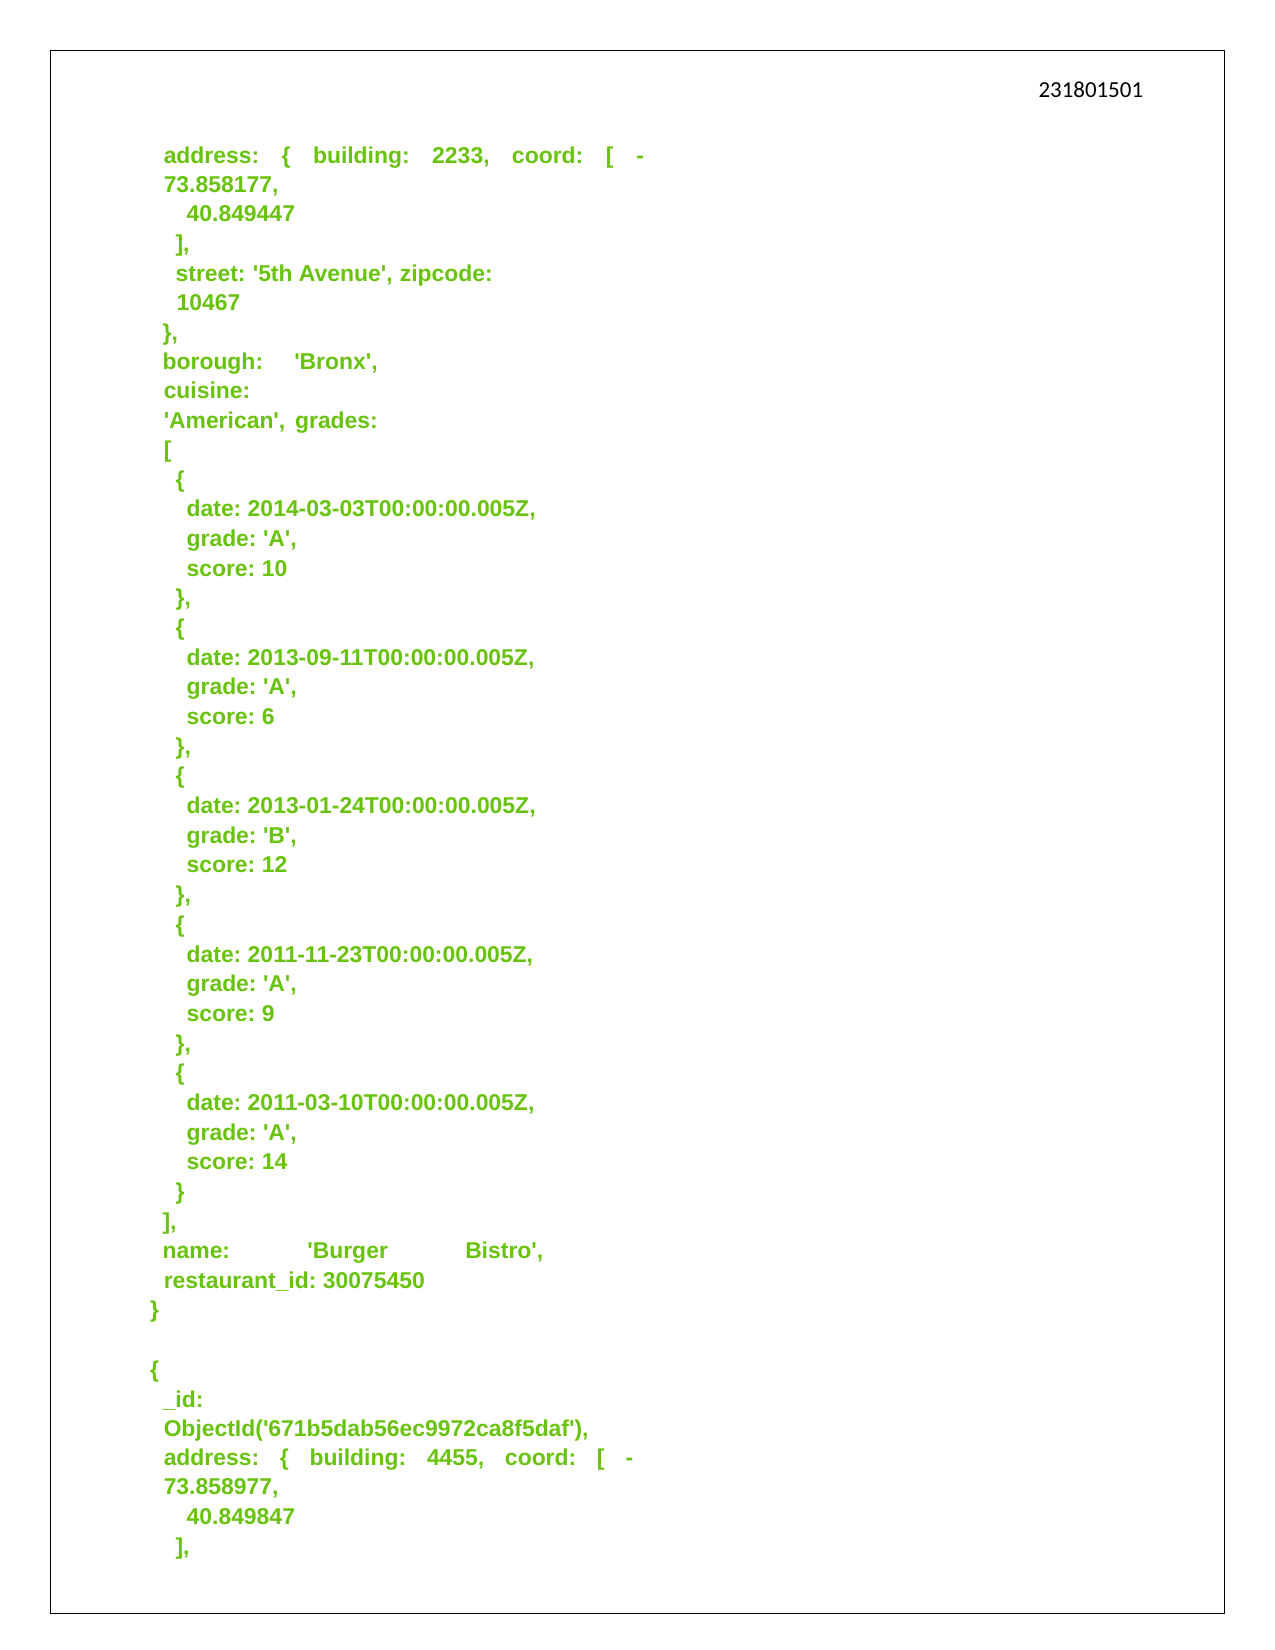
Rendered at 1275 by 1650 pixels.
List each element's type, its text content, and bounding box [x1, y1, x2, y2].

text { [150, 1356, 543, 1382]
text }, [175, 584, 543, 611]
text date: 2013-09-11T00:00:00.005Z, [186, 644, 543, 670]
text score: 12 [186, 851, 543, 878]
text 40.849447 [186, 200, 543, 227]
text grade: 'A', [186, 673, 543, 700]
text ], [162, 1208, 543, 1234]
text }, [175, 881, 543, 907]
text grade: 'A', [186, 1119, 543, 1145]
text 40.849847 [186, 1503, 543, 1529]
text score: 6 [186, 703, 543, 729]
text { [175, 1059, 543, 1086]
text date: 2014-03-03T00:00:00.005Z, [186, 495, 543, 522]
text _id: ObjectId('671b5dab56ec9972ca8f5daf'), address: { building: 4455, coord: [ -73.858977, [162, 1386, 633, 1500]
text { [175, 466, 543, 492]
text score: 10 [186, 554, 543, 581]
text date: 2011-11-23T00:00:00.005Z, [186, 941, 543, 967]
text }, [162, 319, 543, 345]
text date: 2013-01-24T00:00:00.005Z, [186, 792, 543, 818]
text grade: 'A', [186, 970, 543, 997]
text } [175, 1178, 543, 1204]
text street: '5th Avenue', zipcode: 10467 [175, 260, 493, 315]
text { [175, 614, 543, 640]
text borough: 'Bronx', cuisine: 'American', grades: [ [162, 348, 377, 462]
text }, [175, 733, 543, 759]
text }, [175, 1029, 543, 1056]
text { [175, 762, 543, 789]
text name: 'Burger Bistro', restaurant_id: 30075450 [162, 1237, 543, 1293]
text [162, 142, 643, 197]
text date: 2011-03-10T00:00:00.005Z, [186, 1089, 543, 1115]
text } [150, 1296, 543, 1323]
text grade: 'B', [186, 822, 543, 848]
text ], [175, 230, 543, 256]
text grade: 'A', [186, 525, 543, 551]
text { [175, 911, 543, 937]
text ], [175, 1533, 543, 1559]
text score: 9 [186, 1000, 543, 1026]
text score: 14 [186, 1148, 543, 1175]
